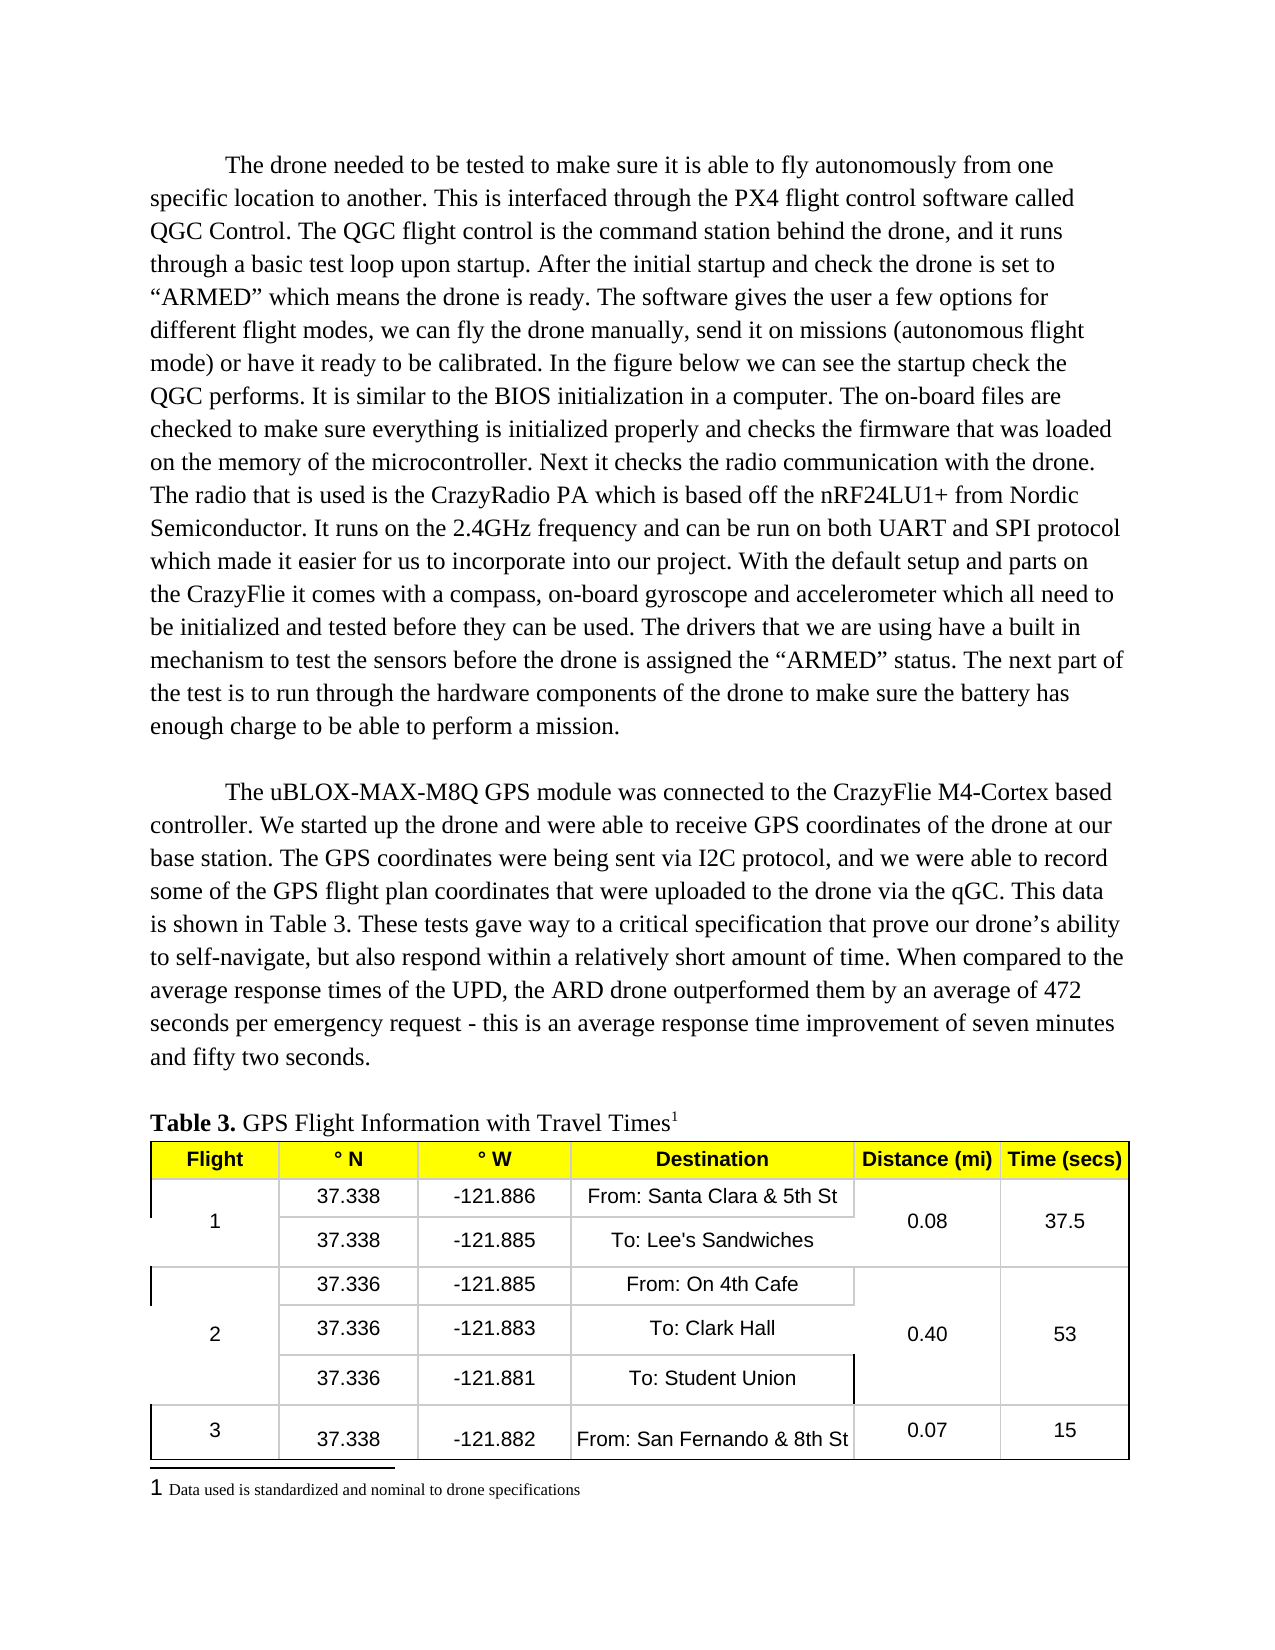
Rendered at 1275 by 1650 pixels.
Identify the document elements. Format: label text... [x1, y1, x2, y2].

table_header Distance (mi) [855, 1142, 1000, 1178]
table_cell 37.336 [280, 1356, 417, 1404]
table_cell To: Clark Hall [572, 1306, 854, 1354]
table_cell -121.886 [419, 1180, 570, 1216]
table_cell 37.338 [280, 1218, 417, 1266]
table_header Flight [152, 1142, 278, 1178]
text Table 3. GPS Flight Information with Travel Times [150, 1108, 1125, 1136]
table_cell 37.336 [280, 1306, 417, 1354]
table_cell 37.5 [1001, 1180, 1128, 1266]
table_cell 37.336 [280, 1268, 417, 1304]
text The drone needed to be tested to make sure it is able to fly autonomously from one specific location to another. This is interfaced through the PX4 flight control software called QGC Control. The QGC flight control is the command station behind the drone, and it runs through a basic test loop upon startup. After the initial startup and check the drone is set to “ARMED” which means the drone is ready. The software gives the user a few options for different flight modes, we can fly the drone manually, send it on missions (autonomous flight mode) or have it ready to be calibrated. In the figure below we can see the startup check the QGC performs. It is similar to the BIOS initialization in a computer. The on-board files are checked to make sure everything is initialized properly and checks the firmware that was loaded on the memory of the microcontroller. Next it checks the radio communication with the drone. The radio that is used is the CrazyRadio PA which is based off the nRF24LU1+ from Nordic Semiconductor. It runs on the 2.4GHz frequency and can be run on both UART and SPI protocol which made it easier for us to incorporate into our project. With the default setup and parts on the CrazyFlie it comes with a compass, on-board gyroscope and accelerometer which all need to be initialized and tested before they can be used. The drivers that we are using have a built in mechanism to test the sensors before the drone is assigned the “ARMED” status. The next part of the test is to run through the hardware components of the drone to make sure the battery has enough charge to be able to perform a mission. [150, 150, 1125, 740]
table_cell 0.08 [854, 1180, 1000, 1266]
table_cell To: Lee's Sandwiches [572, 1218, 854, 1266]
table_cell 1 [151, 1180, 278, 1266]
table_cell -121.883 [419, 1306, 570, 1354]
table_header ° N [280, 1142, 417, 1178]
table_cell From: San Fernando & 8th St [572, 1406, 853, 1458]
table_cell To: Student Union [572, 1356, 853, 1404]
table_cell From: On 4th Cafe [572, 1268, 853, 1304]
table_cell 37.338 [280, 1180, 417, 1216]
table_header Destination [572, 1142, 853, 1178]
table_cell From: Santa Clara & 5th St [572, 1180, 853, 1216]
table_cell 2 [151, 1268, 278, 1404]
table_cell 0.40 [854, 1268, 1000, 1404]
table_cell 3 [152, 1406, 278, 1458]
table_header Time (secs) [1001, 1142, 1128, 1178]
table_cell 37.338 [280, 1406, 417, 1458]
table_cell 0.07 [855, 1406, 1000, 1458]
table_cell 15 [1001, 1406, 1128, 1458]
table_cell -121.882 [419, 1406, 570, 1458]
table_header ° W [419, 1142, 570, 1178]
table_cell -121.885 [419, 1218, 570, 1266]
text The uBLOX-MAX-M8Q GPS module was connected to the CrazyFlie M4-Cortex based controller. We started up the drone and were able to receive GPS coordinates of the drone at our base station. The GPS coordinates were being sent via I2C protocol, and we were able to record some of the GPS flight plan coordinates that were uploaded to the drone via the qGC. This data is shown in Table 3. These tests gave way to a critical specification that prove our drone’s ability to self-navigate, but also respond within a relatively short amount of time. When compared to the average response times of the UPD, the ARD drone outperformed them by an average of 472 seconds per emergency request - this is an average response time improvement of seven minutes and fifty two seconds. [150, 777, 1125, 1070]
table_cell -121.881 [419, 1356, 570, 1404]
table_cell 53 [1001, 1268, 1128, 1404]
table_cell -121.885 [419, 1268, 570, 1304]
